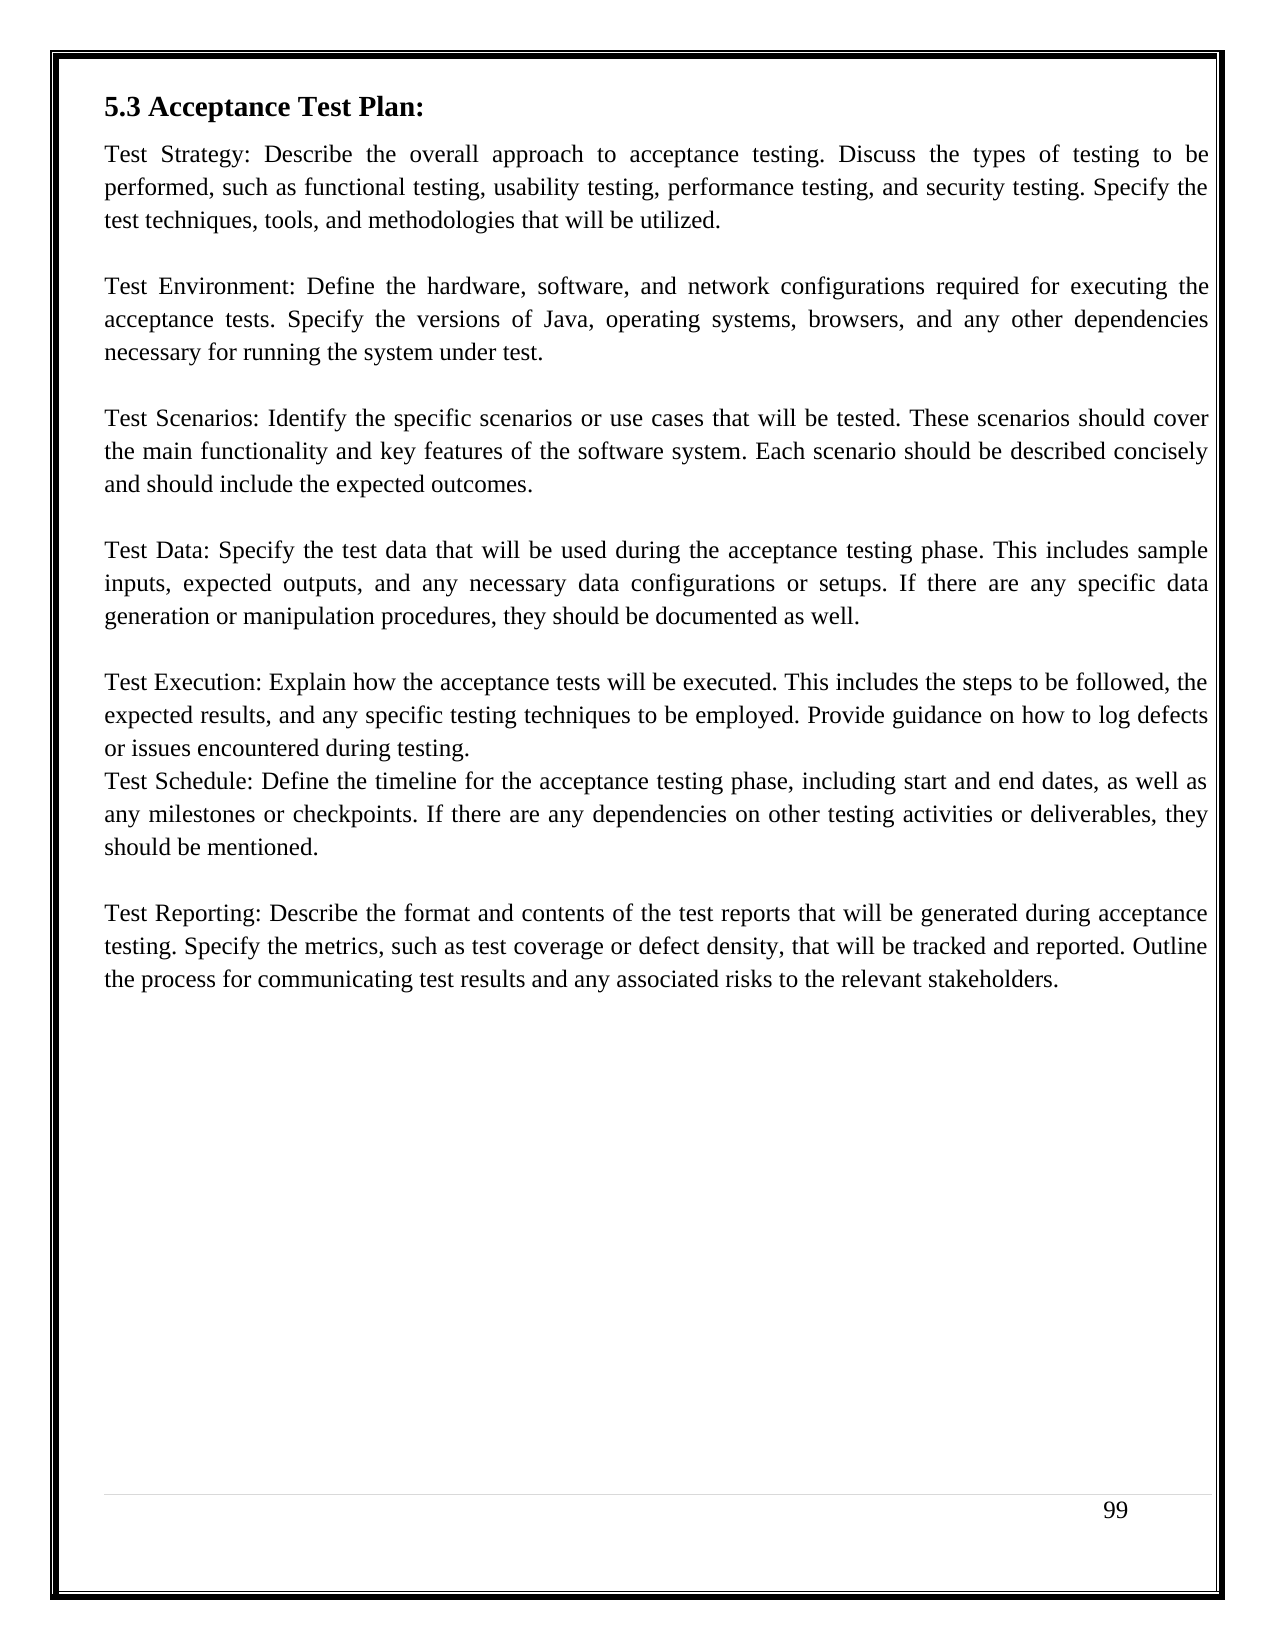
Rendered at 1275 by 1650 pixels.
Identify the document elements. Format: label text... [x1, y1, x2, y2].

text Test Execution: Explain how the acceptance tests will be executed. This includes the steps to be followed, the expected results, and any specific testing techniques to be employed. Provide guidance on how to log defects or issues encountered during testing. [104, 667, 1210, 762]
text Test Environment: Define the hardware, software, and network configurations required for executing the acceptance tests. Specify the versions of Java, operating systems, browsers, and any other dependencies necessary for running the system under test. [104, 271, 1210, 366]
text Test Strategy: Describe the overall approach to acceptance testing. Discuss the types of testing to be performed, such as functional testing, usability testing, performance testing, and security testing. Specify the test techniques, tools, and methodologies that will be utilized. [104, 139, 1210, 234]
text Test Schedule: Define the timeline for the acceptance testing phase, including start and end dates, as well as any milestones or checkpoints. If there are any dependencies on other testing activities or deliverables, they should be mentioned. [104, 766, 1210, 861]
text Test Scenarios: Identify the specific scenarios or use cases that will be tested. These scenarios should cover the main functionality and key features of the software system. Each scenario should be described concisely and should include the expected outcomes. [104, 403, 1210, 498]
text Test Data: Specify the test data that will be used during the acceptance testing phase. This includes sample inputs, expected outputs, and any necessary data configurations or setups. If there are any specific data generation or manipulation procedures, they should be documented as well. [104, 535, 1210, 630]
text 5.3 Acceptance Test Plan: [104, 89, 1210, 122]
text Test Reporting: Describe the format and contents of the test reports that will be generated during acceptance testing. Specify the metrics, such as test coverage or defect density, that will be tracked and reported. Outline the process for communicating test results and any associated risks to the relevant stakeholders. [104, 898, 1210, 993]
